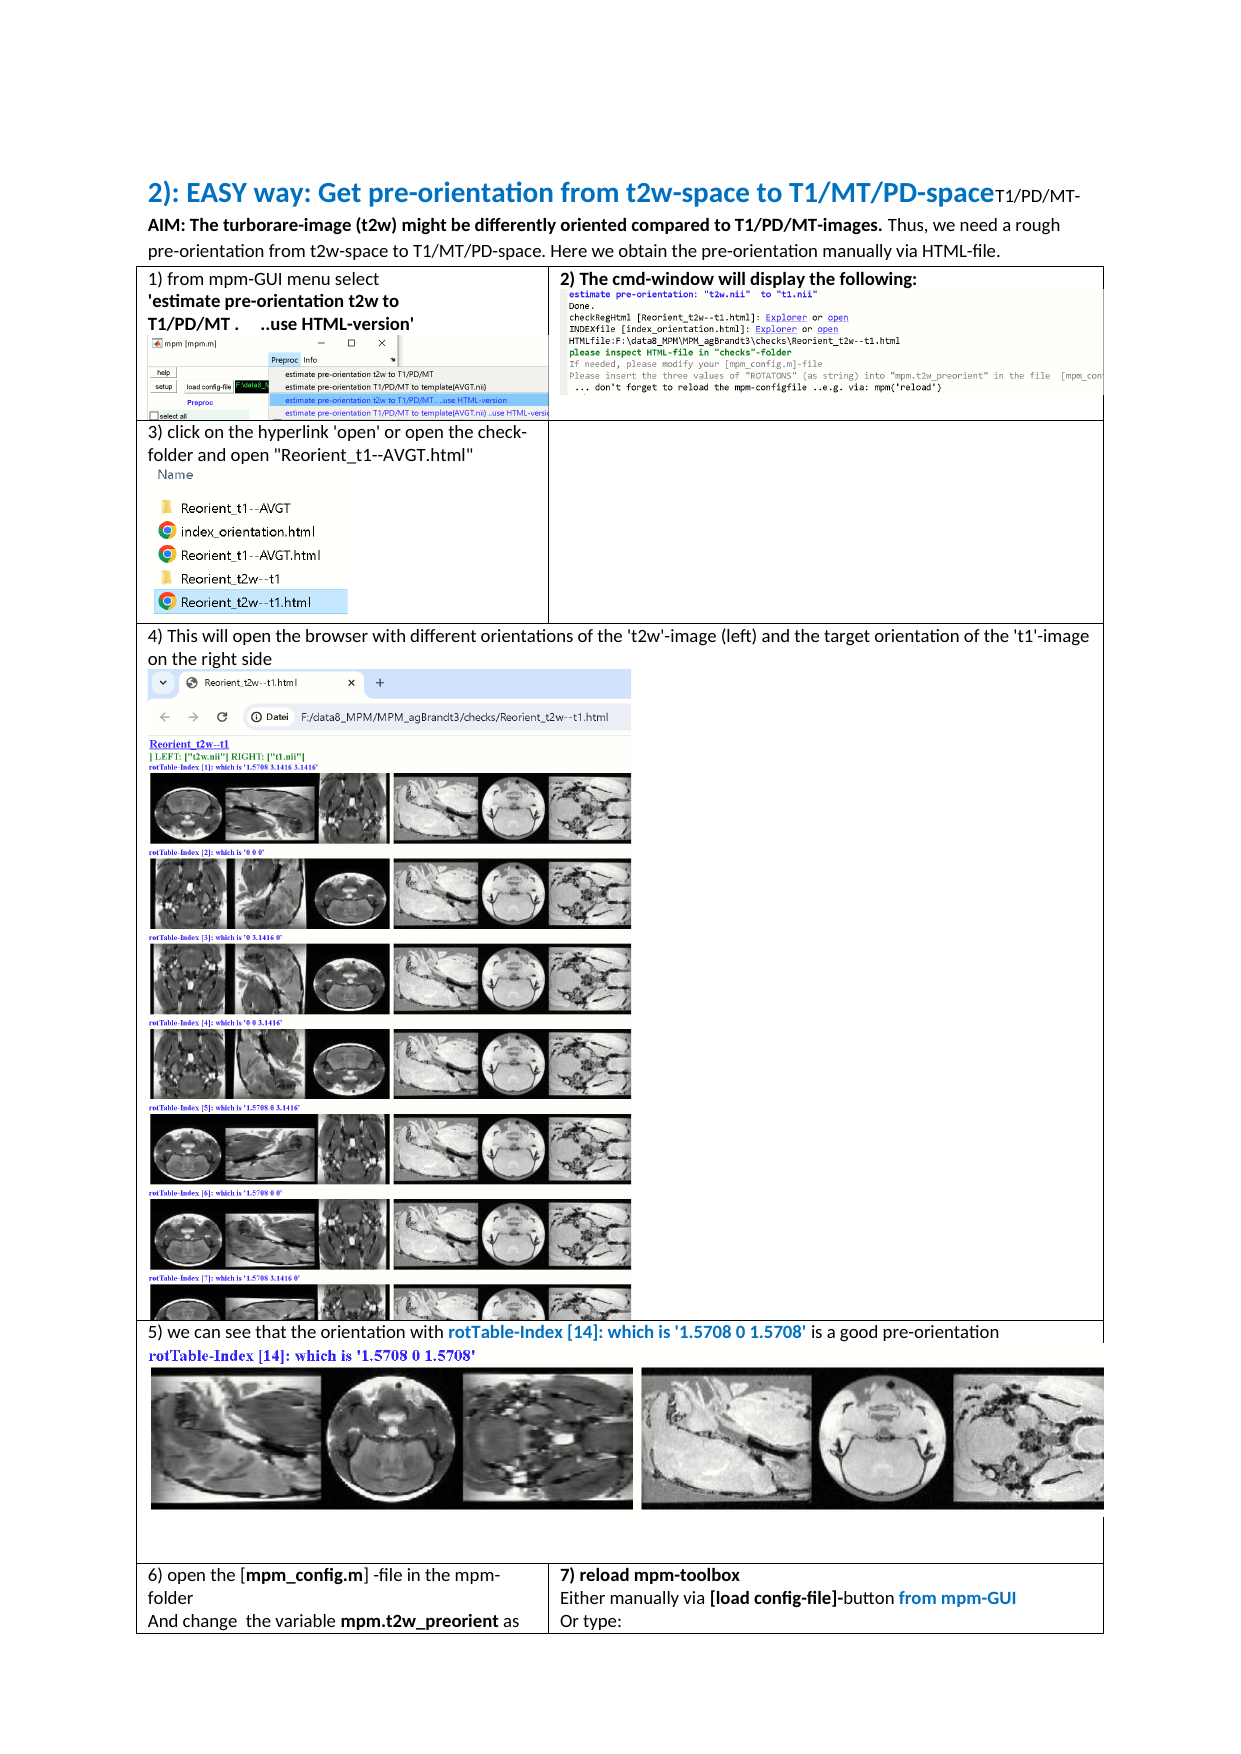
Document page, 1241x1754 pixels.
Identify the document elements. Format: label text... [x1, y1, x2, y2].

table_cell 5) we can see that the orientation with rotTable-Index [14]: which is '1.5708 0 1.5708' is a good pre-orientation [137, 1321, 1103, 1563]
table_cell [549, 1564, 1103, 1632]
picture [147, 669, 632, 1320]
table_cell 4) This will open the browser with different orientations of the 't2w'-image (left) and the target orientation of the 't1'-image on the right side [137, 624, 1103, 1319]
table_header 1) from mpm-GUI menu select 'estimate pre-orientation t2w to T1/PD/MT . ..use HTML-version' [137, 267, 548, 419]
table_header 2) The cmd-window will display the following: [549, 267, 1103, 419]
table_cell 3) click on the hyperlink 'open' or open the check-folder and open "Reorient_t1--AVGT.html" [137, 421, 548, 623]
picture [559, 289, 1104, 395]
picture [147, 466, 348, 623]
table_cell [549, 421, 1103, 623]
picture [147, 335, 549, 420]
text 2): EASY way: Get pre-orientation from t2w-space to T1/MT/PD-spaceT1/PD/MT- AIM: The turborare-image (t2w) might be differently oriented compared to T1/PD/MT-images. Thus, we need a rough pre-orientation from t2w-space to T1/MT/PD-space. Here we obtain the pre-orientation manually via HTML-file. [148, 174, 1093, 262]
picture [147, 1343, 1104, 1517]
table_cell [137, 1564, 548, 1632]
